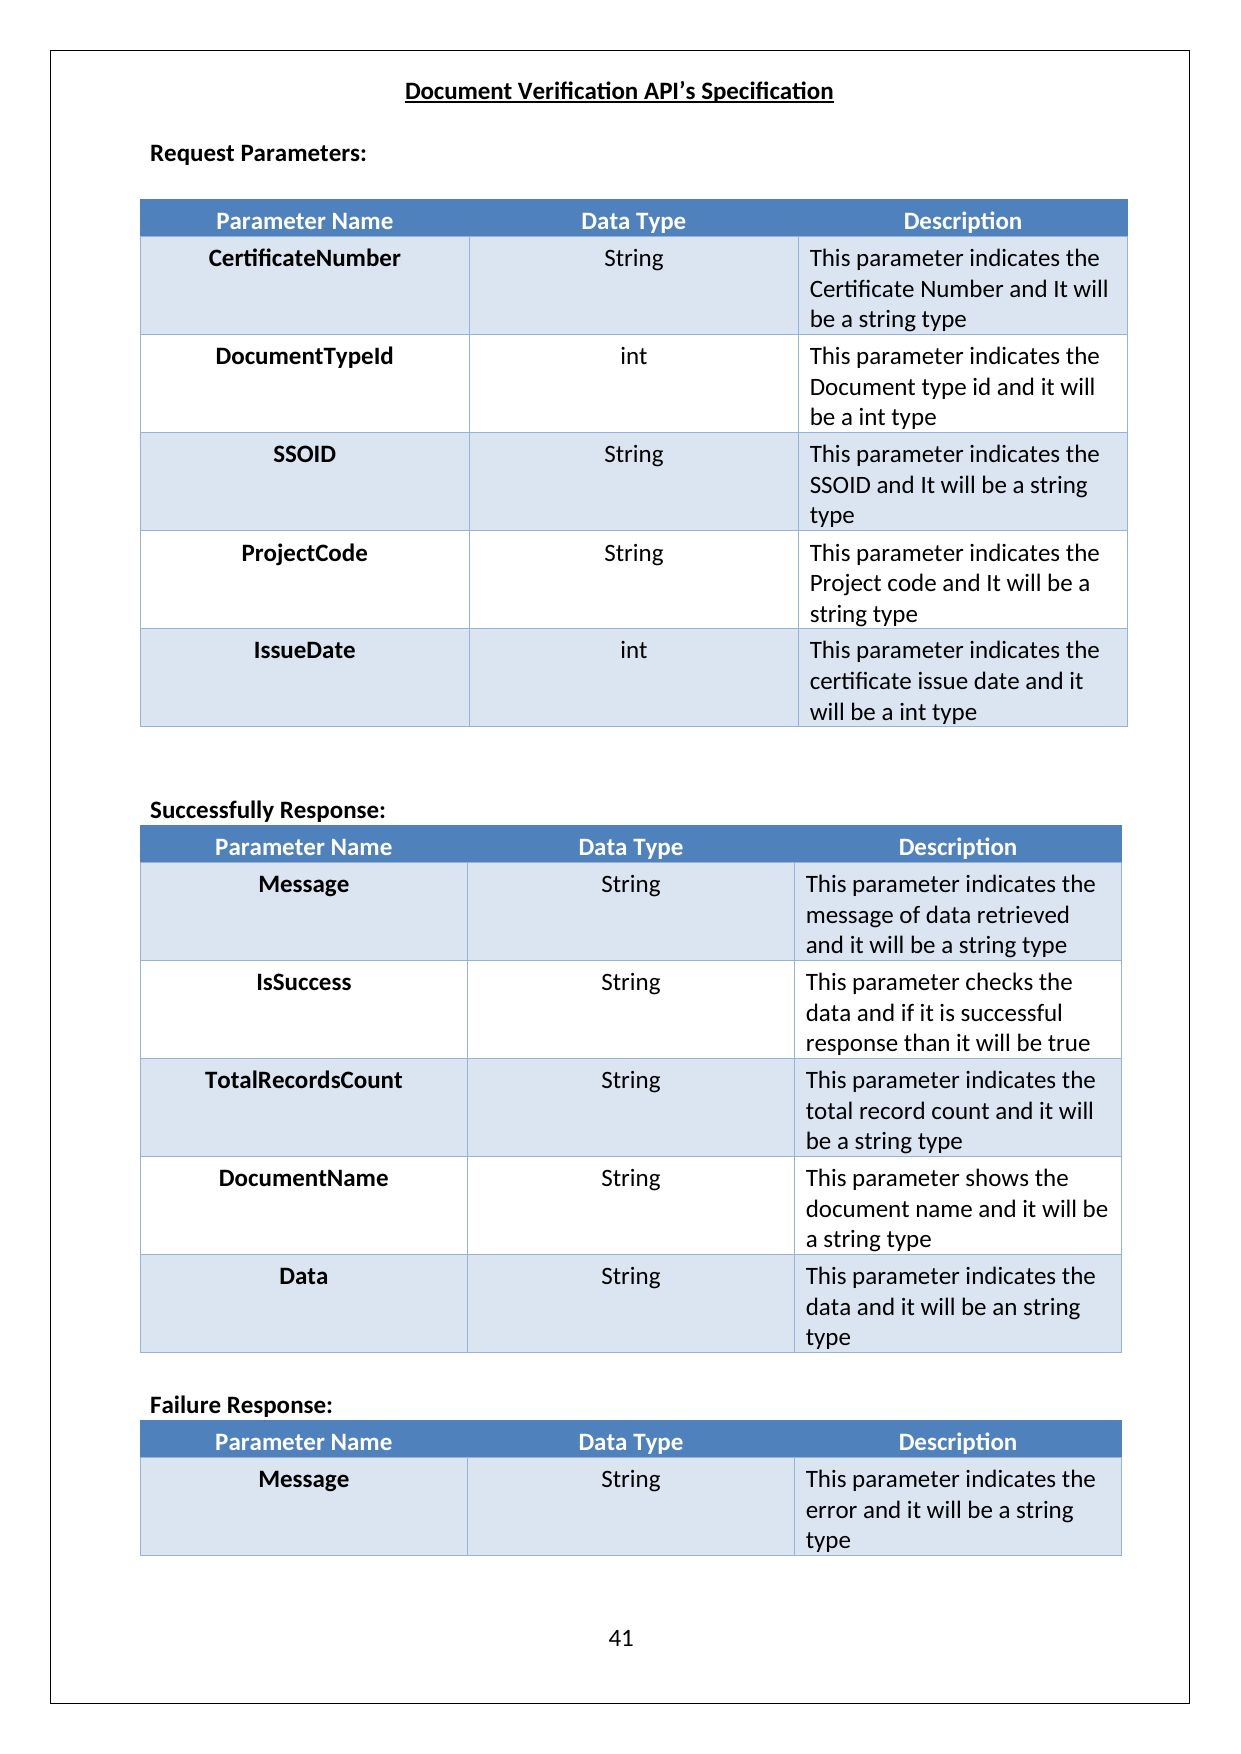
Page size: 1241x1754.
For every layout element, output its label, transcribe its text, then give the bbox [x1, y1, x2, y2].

table_cell int [470, 629, 798, 726]
table_cell This parameter checks the data and if it is successful response than it will be true [795, 961, 1121, 1058]
table_cell CertificateNumber [141, 237, 469, 334]
table_cell String [468, 1157, 794, 1254]
table_cell This parameter indicates the Document type id and it will be a int type [799, 335, 1127, 432]
table_cell ProjectCode [141, 531, 469, 628]
table_cell String [468, 961, 794, 1058]
table_cell DocumentTypeId [141, 335, 469, 432]
table_cell String [468, 1255, 794, 1352]
table_cell String [470, 531, 798, 628]
table_cell SSOID [141, 433, 469, 530]
table_cell This parameter indicates the certificate issue date and it will be a int type [799, 629, 1127, 726]
table_cell This parameter indicates the Project code and It will be a string type [799, 531, 1127, 628]
table_header Description [795, 1421, 1121, 1457]
subtitle Request Parameters: [150, 138, 1121, 168]
table_header Parameter Name [141, 826, 467, 862]
subtitle Failure Response: [150, 1389, 1121, 1420]
table_cell String [468, 863, 794, 960]
table_header Data Type [468, 1421, 794, 1457]
table_cell This parameter indicates the data and it will be an string type [795, 1255, 1121, 1352]
table_cell This parameter indicates the SSOID and It will be a string type [799, 433, 1127, 530]
table_cell This parameter indicates the error and it will be a string type [795, 1458, 1121, 1555]
table_cell Message [141, 863, 467, 960]
table_header Parameter Name [141, 1421, 467, 1457]
subtitle Successfully Response: [150, 794, 1121, 825]
table_cell IssueDate [141, 629, 469, 726]
table_cell Message [141, 1458, 467, 1555]
table_header Data Type [470, 200, 798, 236]
table_header Data Type [468, 826, 794, 862]
table_cell String [470, 237, 798, 334]
table_cell String [468, 1059, 794, 1156]
table_cell Data [141, 1255, 467, 1352]
table_cell String [468, 1458, 794, 1555]
table_header Description [799, 200, 1127, 236]
table_header Parameter Name [141, 200, 469, 236]
table_cell This parameter indicates the Certificate Number and It will be a string type [799, 237, 1127, 334]
table_cell This parameter shows the document name and it will be a string type [795, 1157, 1121, 1254]
table_cell DocumentName [141, 1157, 467, 1254]
table_cell String [470, 433, 798, 530]
table_header Description [795, 826, 1121, 862]
table_cell IsSuccess [141, 961, 467, 1058]
table_cell This parameter indicates the message of data retrieved and it will be a string type [795, 863, 1121, 960]
table_cell TotalRecordsCount [141, 1059, 467, 1156]
table_cell int [470, 335, 798, 432]
table_cell This parameter indicates the total record count and it will be a string type [795, 1059, 1121, 1156]
